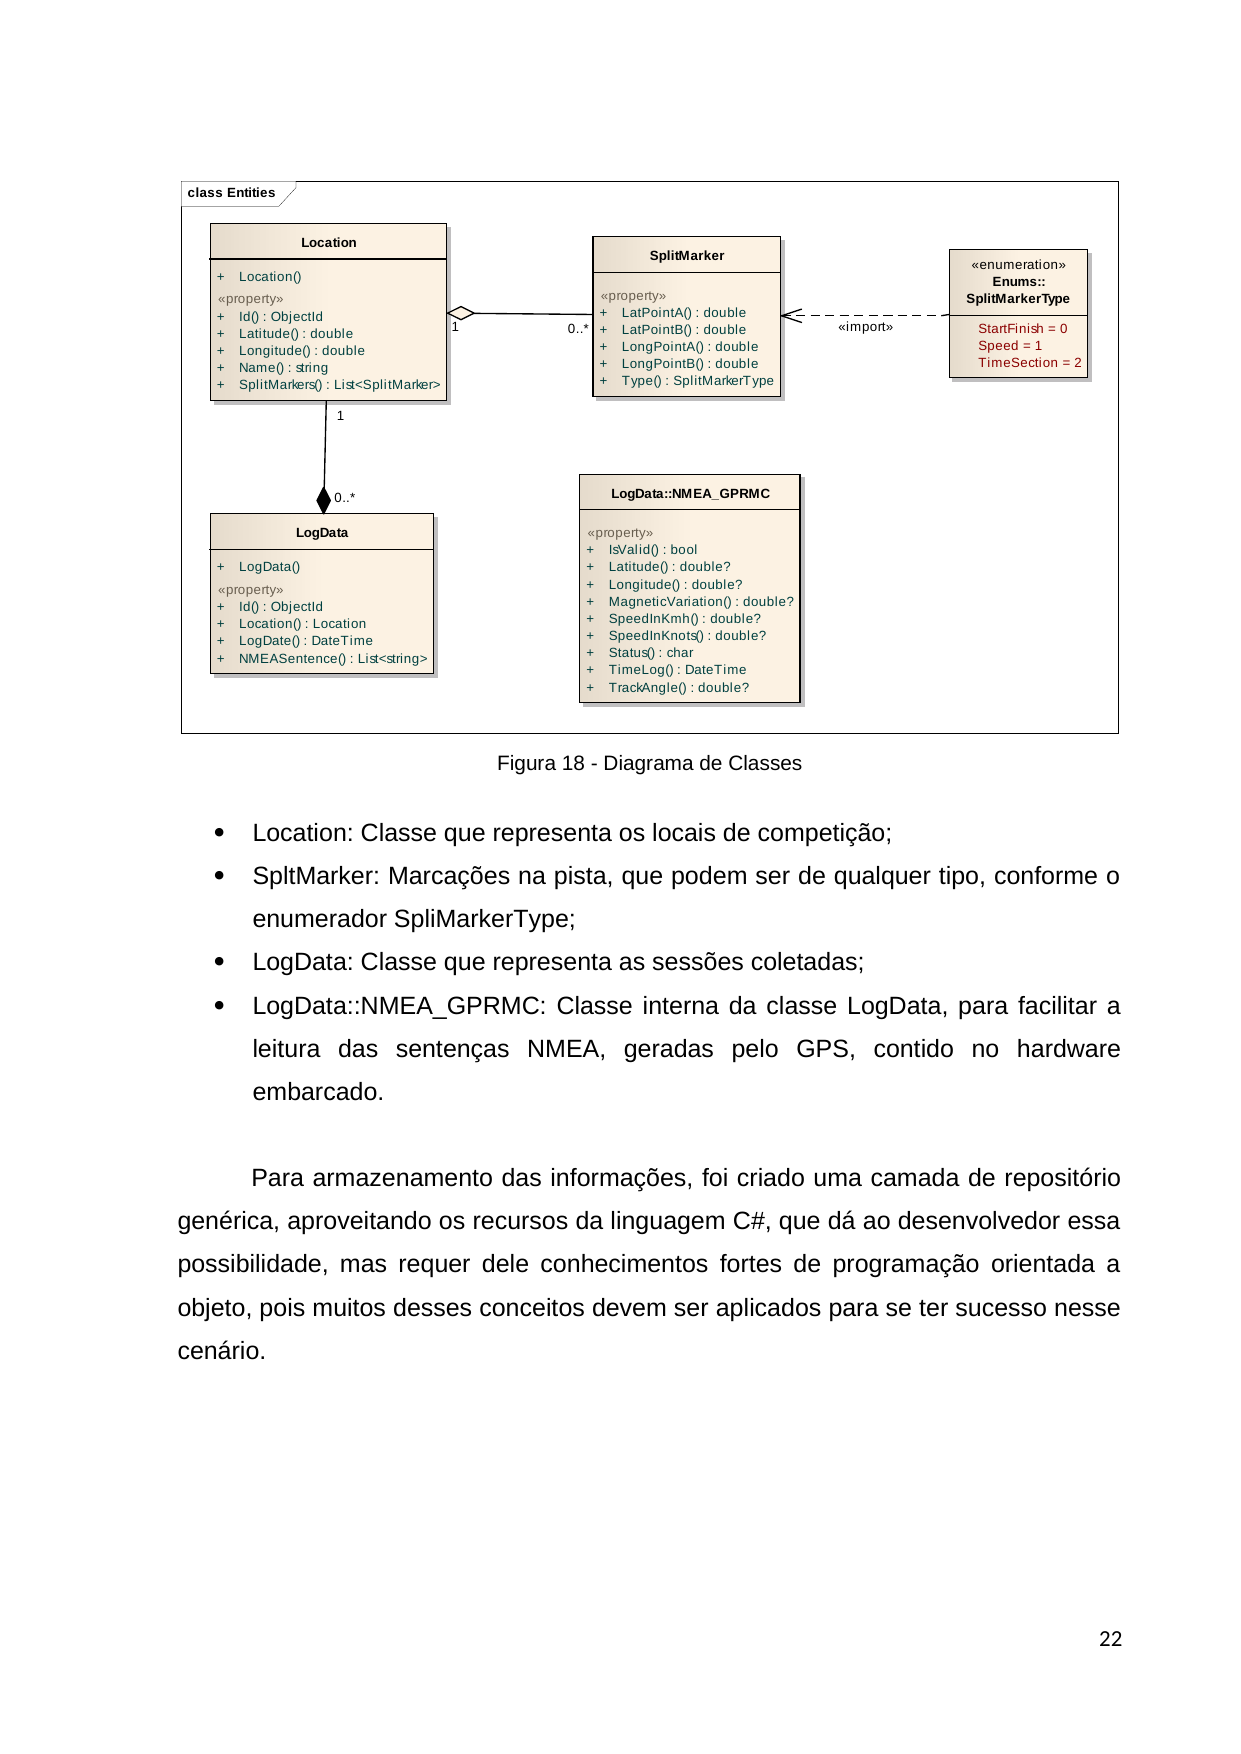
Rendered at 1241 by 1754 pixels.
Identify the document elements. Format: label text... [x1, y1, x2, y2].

list SpltMarker: Marcações na pista, que podem ser de qualquer tipo, conforme o enumerador SpliMarkerType; [215, 861, 1122, 933]
list Location: Classe que representa os locais de competição; [215, 818, 1122, 847]
text Figura 18 - Diagrama de Classes [177, 751, 1122, 775]
text Para armazenamento das informações, foi criado uma camada de repositório genérica, aproveitando os recursos da linguagem C#, que dá ao desenvolvedor essa possibilidade, mas requer dele conhecimentos fortes de programação orientada a objeto, pois muitos desses conceitos devem ser aplicados para se ter sucesso nesse cenário. [177, 1163, 1122, 1364]
list LogData: Classe que representa as sessões coletadas; [215, 947, 1122, 976]
list LogData::NMEA_GPRMC: Classe interna da classe LogData, para facilitar a leitura das sentenças NMEA, geradas pelo GPS, contido no hardware embarcado. [215, 991, 1122, 1106]
